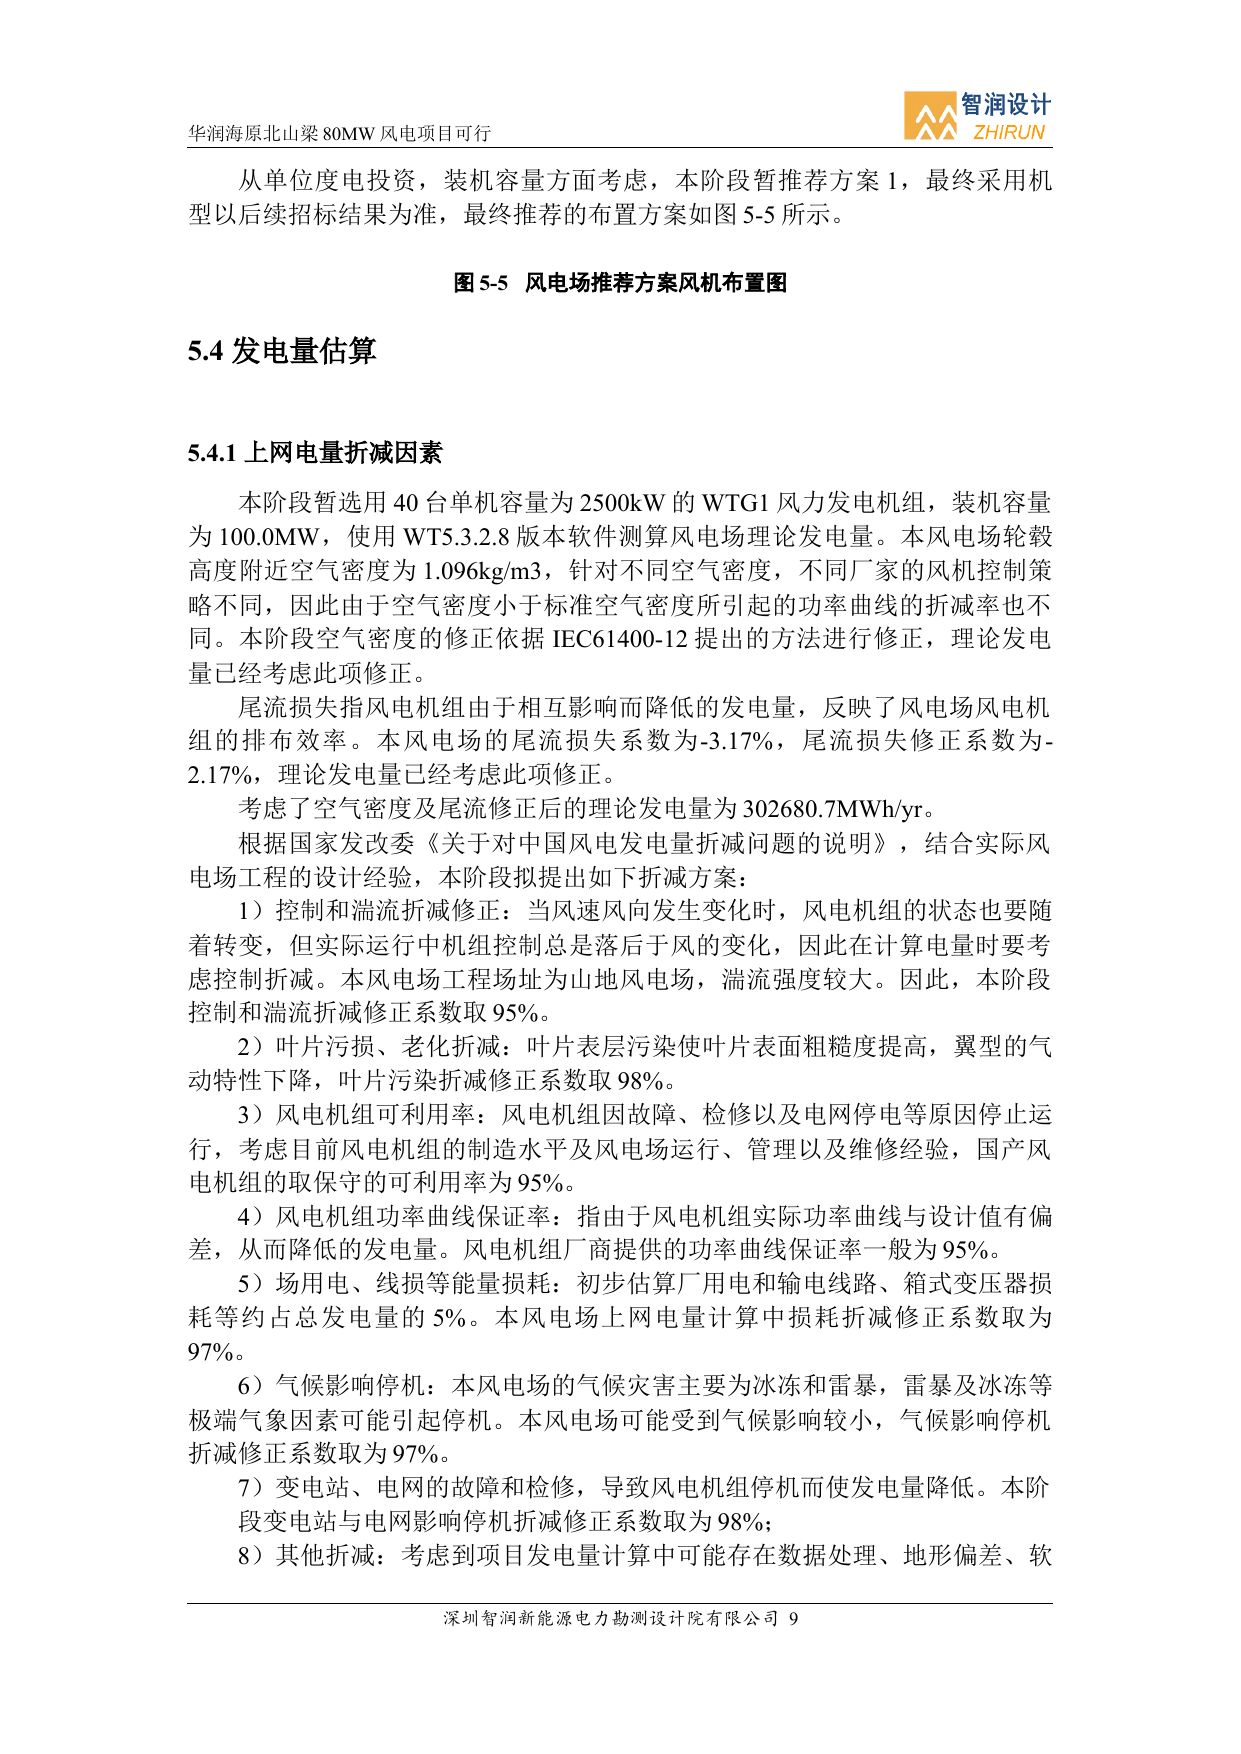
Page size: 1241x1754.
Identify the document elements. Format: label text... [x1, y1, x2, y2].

text 图5-5 风电场推荐方案风机布置图 [187, 264, 1053, 298]
title 5.4.1 上网电量折减因素 [187, 434, 1053, 468]
picture [904, 88, 1052, 141]
text 5）场用电、线损等能量损耗：初步估算厂用电和输电线路、箱式变压器损耗等约占总发电量的5%。本风电场上网电量计算中损耗折减修正系数取为97%。 [187, 1266, 1053, 1368]
text 尾流损失指风电机组由于相互影响而降低的发电量，反映了风电场风电机组的排布效率。本风电场的尾流损失系数为-3.17%，尾流损失修正系数为-2.17%，理论发电量已经考虑此项修正。 [187, 689, 1053, 791]
text 2）叶片污损、老化折减：叶片表层污染使叶片表面粗糙度提高，翼型的气动特性下降，叶片污染折减修正系数取98%。 [187, 1028, 1053, 1096]
text 3）风电机组可利用率：风电机组因故障、检修以及电网停电等原因停止运行，考虑目前风电机组的制造水平及风电场运行、管理以及维修经验，国产风电机组的取保守的可利用率为95%。 [187, 1096, 1053, 1198]
text 本阶段暂选用40台单机容量为2500kW的WTG1风力发电机组，装机容量为100.0MW，使用WT5.3.2.8版本软件测算风电场理论发电量。本风电场轮毂高度附近空气密度为1.096kg/m3，针对不同空气密度，不同厂家的风机控制策略不同，因此由于空气密度小于标准空气密度所引起的功率曲线的折减率也不同。本阶段空气密度的修正依据IEC61400-12提出的方法进行修正，理论发电量已经考虑此项修正。 [187, 485, 1053, 689]
text 8）其他折减：考虑到项目发电量计算中可能存在数据处理、地形偏差、软件模型偏差、变电站与电网的故障及检修等一些不确定性因素，导致风电机组发电量存在一定的不确定度。本阶段不确定性因素折减修正系数取为96%； [187, 1538, 1053, 1572]
text 7）变电站、电网的故障和检修，导致风电机组停机而使发电量降低。本阶 [187, 1470, 1053, 1504]
text 考虑了空气密度及尾流修正后的理论发电量为302680.7MWh/yr。 [187, 791, 1053, 825]
text 根据国家发改委《关于对中国风电发电量折减问题的说明》，结合实际风电场工程的设计经验，本阶段拟提出如下折减方案： [187, 825, 1053, 893]
text 4）风电机组功率曲线保证率：指由于风电机组实际功率曲线与设计值有偏差，从而降低的发电量。风电机组厂商提供的功率曲线保证率一般为95%。 [187, 1198, 1053, 1266]
subtitle 5.4 发电量估算 [187, 315, 1053, 383]
text 6）气候影响停机：本风电场的气候灾害主要为冰冻和雷暴，雷暴及冰冻等极端气象因素可能引起停机。本风电场可能受到气候影响较小，气候影响停机折减修正系数取为97%。 [187, 1368, 1053, 1470]
text 1）控制和湍流折减修正：当风速风向发生变化时，风电机组的状态也要随着转变，但实际运行中机组控制总是落后于风的变化，因此在计算电量时要考虑控制折减。本风电场工程场址为山地风电场，湍流强度较大。因此，本阶段控制和湍流折减修正系数取95%。 [187, 893, 1053, 1028]
text 段变电站与电网影响停机折减修正系数取为98%； [187, 1504, 1053, 1538]
text 从单位度电投资，装机容量方面考虑，本阶段暂推荐方案1，最终采用机型以后续招标结果为准，最终推荐的布置方案如图5-5所示。 [187, 162, 1053, 230]
